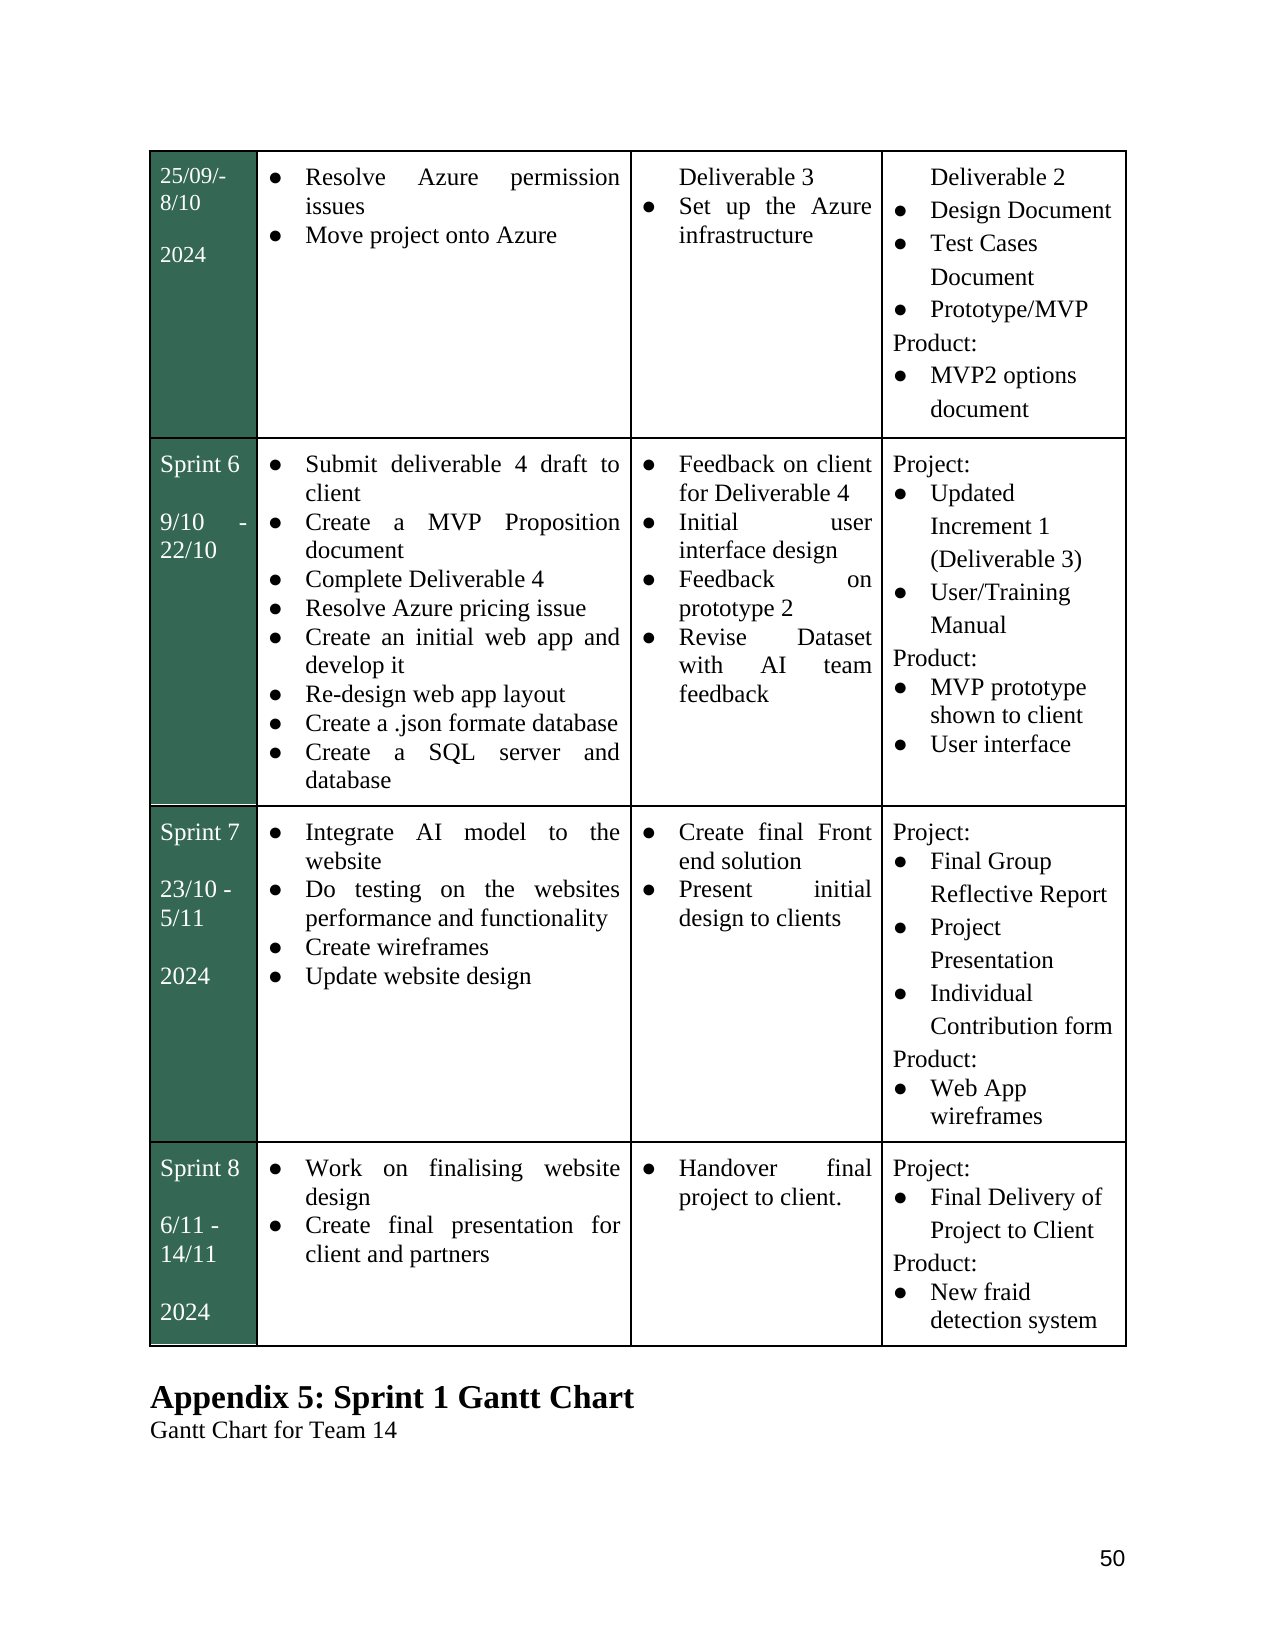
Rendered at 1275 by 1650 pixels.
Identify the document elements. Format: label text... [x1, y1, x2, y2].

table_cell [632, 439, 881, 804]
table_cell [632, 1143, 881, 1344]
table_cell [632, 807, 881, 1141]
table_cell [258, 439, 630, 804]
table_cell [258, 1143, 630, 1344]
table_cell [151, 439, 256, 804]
subtitle Appendix 5: Sprint 1 Gantt Chart [150, 1377, 1125, 1415]
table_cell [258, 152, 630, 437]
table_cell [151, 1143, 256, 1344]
text Gantt Chart for Team 14 [150, 1415, 1125, 1444]
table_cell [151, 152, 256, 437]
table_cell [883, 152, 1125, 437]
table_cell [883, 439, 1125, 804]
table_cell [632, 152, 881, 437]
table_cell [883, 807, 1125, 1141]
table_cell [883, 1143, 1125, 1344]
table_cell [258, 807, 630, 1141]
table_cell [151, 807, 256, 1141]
